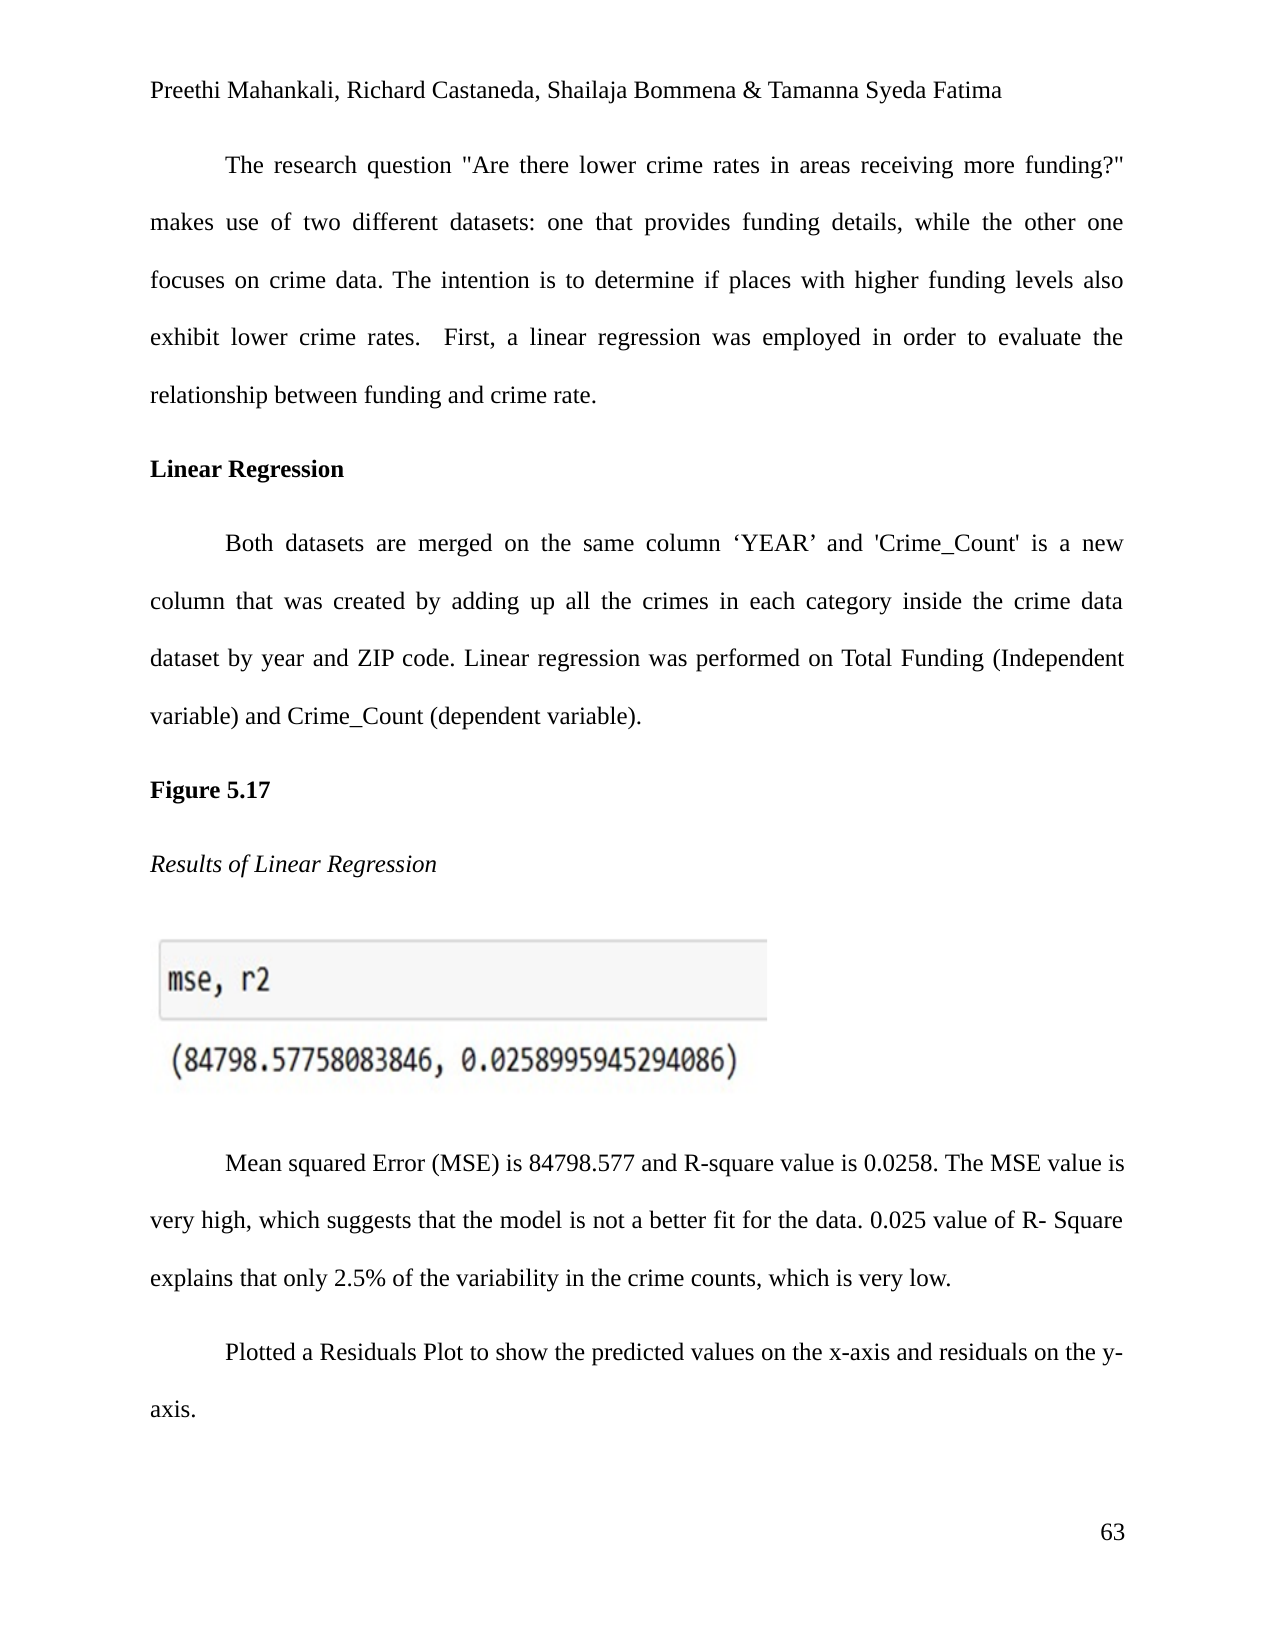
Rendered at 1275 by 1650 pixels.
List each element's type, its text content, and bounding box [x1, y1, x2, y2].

text Figure 5.17 [150, 775, 1125, 804]
text Plotted a Residuals Plot to show the predicted values on the x-axis and residuals on the y-axis. [150, 1337, 1125, 1423]
text Mean squared Error (MSE) is 84798.577 and R-square value is 0.0258. The MSE value is very high, which suggests that the model is not a better fit for the data. 0.025 value of R- Square explains that only 2.5% of the variability in the crime counts, which is very low. [150, 1148, 1125, 1291]
picture [150, 923, 768, 1103]
text Linear Regression [150, 454, 1125, 483]
text The research question "Are there lower crime rates in areas receiving more funding?" makes use of two different datasets: one that provides funding details, while the other one focuses on crime data. The intention is to determine if places with higher funding levels also exhibit lower crime rates. First, a linear regression was employed in order to evaluate the relationship between funding and crime rate. [150, 150, 1125, 409]
text Both datasets are merged on the same column ‘YEAR’ and 'Crime_Count' is a new column that was created by adding up all the crimes in each category inside the crime data dataset by year and ZIP code. Linear regression was performed on Total Funding (Independent variable) and Crime_Count (dependent variable). [150, 528, 1125, 729]
text Results of Linear Regression [150, 849, 1125, 878]
